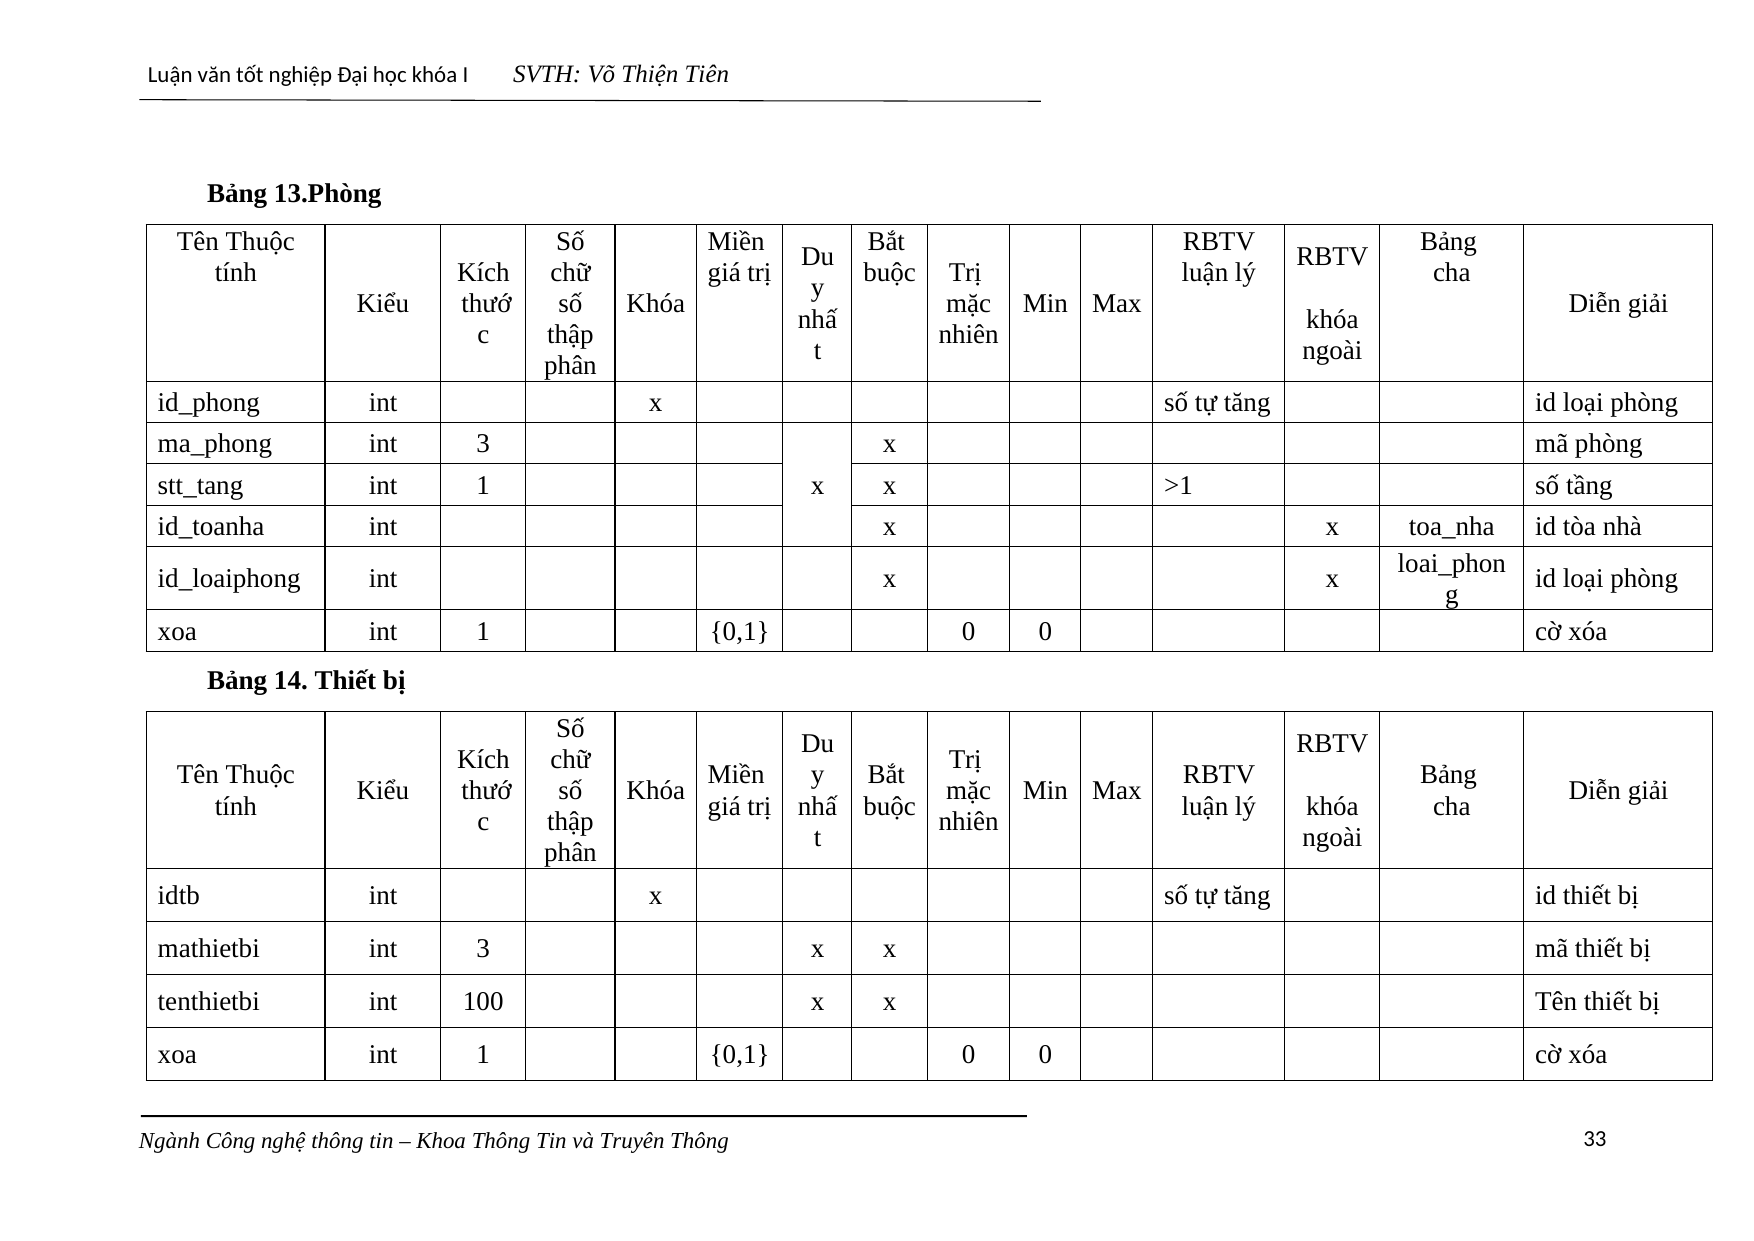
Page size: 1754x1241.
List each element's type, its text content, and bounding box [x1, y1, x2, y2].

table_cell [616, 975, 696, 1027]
table_cell 1 [441, 610, 525, 651]
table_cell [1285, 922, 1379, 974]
table_cell x [852, 922, 927, 974]
table_cell [697, 423, 782, 463]
table_cell [1153, 610, 1284, 651]
table_cell [1081, 464, 1152, 505]
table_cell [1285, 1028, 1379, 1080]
table_cell [441, 869, 525, 921]
table_header Miền giá trị [697, 225, 782, 381]
table_cell [1081, 869, 1152, 921]
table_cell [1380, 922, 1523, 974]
table_cell [526, 464, 614, 505]
table_cell [616, 610, 696, 651]
table_cell 3 [441, 922, 525, 974]
table_cell [1010, 464, 1080, 505]
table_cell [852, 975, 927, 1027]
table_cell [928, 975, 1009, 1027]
table_cell [1153, 506, 1284, 546]
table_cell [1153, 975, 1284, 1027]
table_cell [1081, 547, 1152, 609]
table_cell [1081, 382, 1152, 422]
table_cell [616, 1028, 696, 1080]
table_header Kiểu [326, 712, 440, 868]
table_cell [1285, 382, 1379, 422]
table_cell [1081, 610, 1152, 651]
table_cell int [326, 869, 440, 921]
table_header Duy nhất [783, 712, 851, 868]
table_cell [526, 610, 614, 651]
table_cell [697, 547, 782, 609]
table_cell [616, 506, 696, 546]
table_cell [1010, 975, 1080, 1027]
text Bảng 14. Thiết bị [148, 664, 1606, 695]
table_cell [1380, 464, 1523, 505]
table_cell x [852, 464, 927, 505]
table_header RBTV luận lý [1153, 712, 1284, 868]
table_cell x [616, 382, 696, 422]
table_cell [928, 547, 1009, 609]
table_header Diễn giải [1524, 225, 1712, 381]
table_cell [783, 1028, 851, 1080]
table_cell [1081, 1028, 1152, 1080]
table_cell [526, 382, 614, 422]
table_header Khóa [616, 712, 696, 868]
table_cell [928, 869, 1009, 921]
table_cell idtb [147, 869, 324, 921]
table_header Bảng cha [1380, 225, 1523, 381]
table_header RBTV luận lý [1153, 225, 1284, 381]
table_cell [616, 922, 696, 974]
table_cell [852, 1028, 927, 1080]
table_cell [1380, 382, 1523, 422]
table_cell 0 [928, 610, 1009, 651]
table_cell cờ xóa [1524, 610, 1712, 651]
table_header Bắt buộc [852, 712, 927, 868]
table_cell >1 [1153, 464, 1284, 505]
table_cell 0 [1010, 610, 1080, 651]
table_cell [1380, 869, 1523, 921]
table_cell [1010, 506, 1080, 546]
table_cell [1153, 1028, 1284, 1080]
table_cell 1 [441, 464, 525, 505]
table_cell [1081, 423, 1152, 463]
table_cell x [783, 423, 851, 546]
table_cell x [852, 423, 927, 463]
table_cell [1153, 547, 1284, 609]
table_header Tên Thuộc tính [147, 225, 324, 381]
table_cell số tự tăng [1153, 382, 1284, 422]
table_cell 3 [441, 423, 525, 463]
table_header Min [1010, 712, 1080, 868]
table_cell {0,1} [697, 610, 782, 651]
table_cell [1081, 506, 1152, 546]
table_cell [616, 464, 696, 505]
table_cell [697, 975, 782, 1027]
table_cell [526, 547, 614, 609]
table_cell [1010, 869, 1080, 921]
table_cell số tầng [1524, 464, 1712, 505]
table_header RBTV khóa ngoài [1285, 225, 1379, 381]
table_header Số chữ số thập phân [526, 712, 614, 868]
table_cell [526, 922, 614, 974]
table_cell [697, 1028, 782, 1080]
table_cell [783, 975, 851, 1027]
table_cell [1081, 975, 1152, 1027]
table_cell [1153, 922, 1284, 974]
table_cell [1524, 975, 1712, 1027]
table_cell x [852, 547, 927, 609]
table_cell int [326, 610, 440, 651]
table_cell x [1285, 547, 1379, 609]
table_cell [441, 382, 525, 422]
table_header Khóa [616, 225, 696, 381]
table_cell [441, 547, 525, 609]
table_cell int [326, 922, 440, 974]
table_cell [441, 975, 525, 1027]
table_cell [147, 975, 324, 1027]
table_cell [1285, 869, 1379, 921]
table_cell [441, 506, 525, 546]
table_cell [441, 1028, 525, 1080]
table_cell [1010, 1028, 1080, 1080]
table_cell id loại phòng [1524, 382, 1712, 422]
table_cell x [616, 869, 696, 921]
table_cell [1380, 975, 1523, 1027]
table_header Bảng cha [1380, 712, 1523, 868]
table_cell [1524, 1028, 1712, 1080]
table_cell int [326, 547, 440, 609]
table_header Min [1010, 225, 1080, 381]
table_cell [1010, 423, 1080, 463]
text Bảng 13.Phòng [148, 177, 1606, 208]
table_header Max [1081, 225, 1152, 381]
table_cell [928, 423, 1009, 463]
table_cell [1380, 423, 1523, 463]
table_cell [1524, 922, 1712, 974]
table_cell mã phòng [1524, 423, 1712, 463]
table_cell [526, 423, 614, 463]
table_cell [697, 922, 782, 974]
table_cell [783, 610, 851, 651]
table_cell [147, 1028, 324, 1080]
table_cell [1285, 610, 1379, 651]
table_cell id_loaiphong [147, 547, 324, 609]
table_cell id loại phòng [1524, 547, 1712, 609]
table_cell [1285, 423, 1379, 463]
table_cell [697, 464, 782, 505]
table_cell [697, 506, 782, 546]
table_cell [852, 382, 927, 422]
table_cell [928, 922, 1009, 974]
table_cell [526, 869, 614, 921]
table_cell [1010, 382, 1080, 422]
table_cell int [326, 382, 440, 422]
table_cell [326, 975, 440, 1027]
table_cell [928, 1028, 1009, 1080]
table_header Bắt buộc [852, 225, 927, 381]
table_cell số tự tăng [1153, 869, 1284, 921]
table_header Diễn giải [1524, 712, 1712, 868]
table_cell toa_nha [1380, 506, 1523, 546]
table_cell id_phong [147, 382, 324, 422]
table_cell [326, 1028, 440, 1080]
table_header Kiểu [326, 225, 440, 381]
table_cell [852, 869, 927, 921]
table_cell [928, 382, 1009, 422]
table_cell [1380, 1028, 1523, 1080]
table_cell [928, 506, 1009, 546]
table_header Duy nhất [783, 225, 851, 381]
table_cell ma_phong [147, 423, 324, 463]
table_cell x [852, 506, 927, 546]
table_cell x [1285, 506, 1379, 546]
table_cell stt_tang [147, 464, 324, 505]
table_header Miền giá trị [697, 712, 782, 868]
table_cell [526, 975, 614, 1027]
table_cell [783, 869, 851, 921]
table_header Số chữ số thập phân [526, 225, 614, 381]
table_header Max [1081, 712, 1152, 868]
table_cell [783, 547, 851, 609]
table_cell [697, 869, 782, 921]
table_cell id tòa nhà [1524, 506, 1712, 546]
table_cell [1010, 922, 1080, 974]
table_cell id thiết bị [1524, 869, 1712, 921]
table_cell [1285, 464, 1379, 505]
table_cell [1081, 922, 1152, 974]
table_cell [928, 464, 1009, 505]
table_cell [1380, 610, 1523, 651]
table_header Kích thước [441, 712, 525, 868]
table_cell loai_phong [1380, 547, 1523, 609]
table_cell xoa [147, 610, 324, 651]
table_header Tên Thuộc tính [147, 712, 324, 868]
table_cell [697, 382, 782, 422]
table_header Kích thước [441, 225, 525, 381]
table_cell [526, 506, 614, 546]
table_header RBTV khóa ngoài [1285, 712, 1379, 868]
table_cell int [326, 506, 440, 546]
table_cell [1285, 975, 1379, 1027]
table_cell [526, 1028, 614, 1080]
table_cell [616, 423, 696, 463]
table_cell mathietbi [147, 922, 324, 974]
table_header Trị mặc nhiên [928, 225, 1009, 381]
table_cell int [326, 464, 440, 505]
table_cell [616, 547, 696, 609]
table_header Trị mặc nhiên [928, 712, 1009, 868]
table_cell id_toanha [147, 506, 324, 546]
table_cell int [326, 423, 440, 463]
table_cell [783, 382, 851, 422]
table_cell [852, 610, 927, 651]
table_cell x [783, 922, 851, 974]
table_cell [1153, 423, 1284, 463]
table_cell [1010, 547, 1080, 609]
